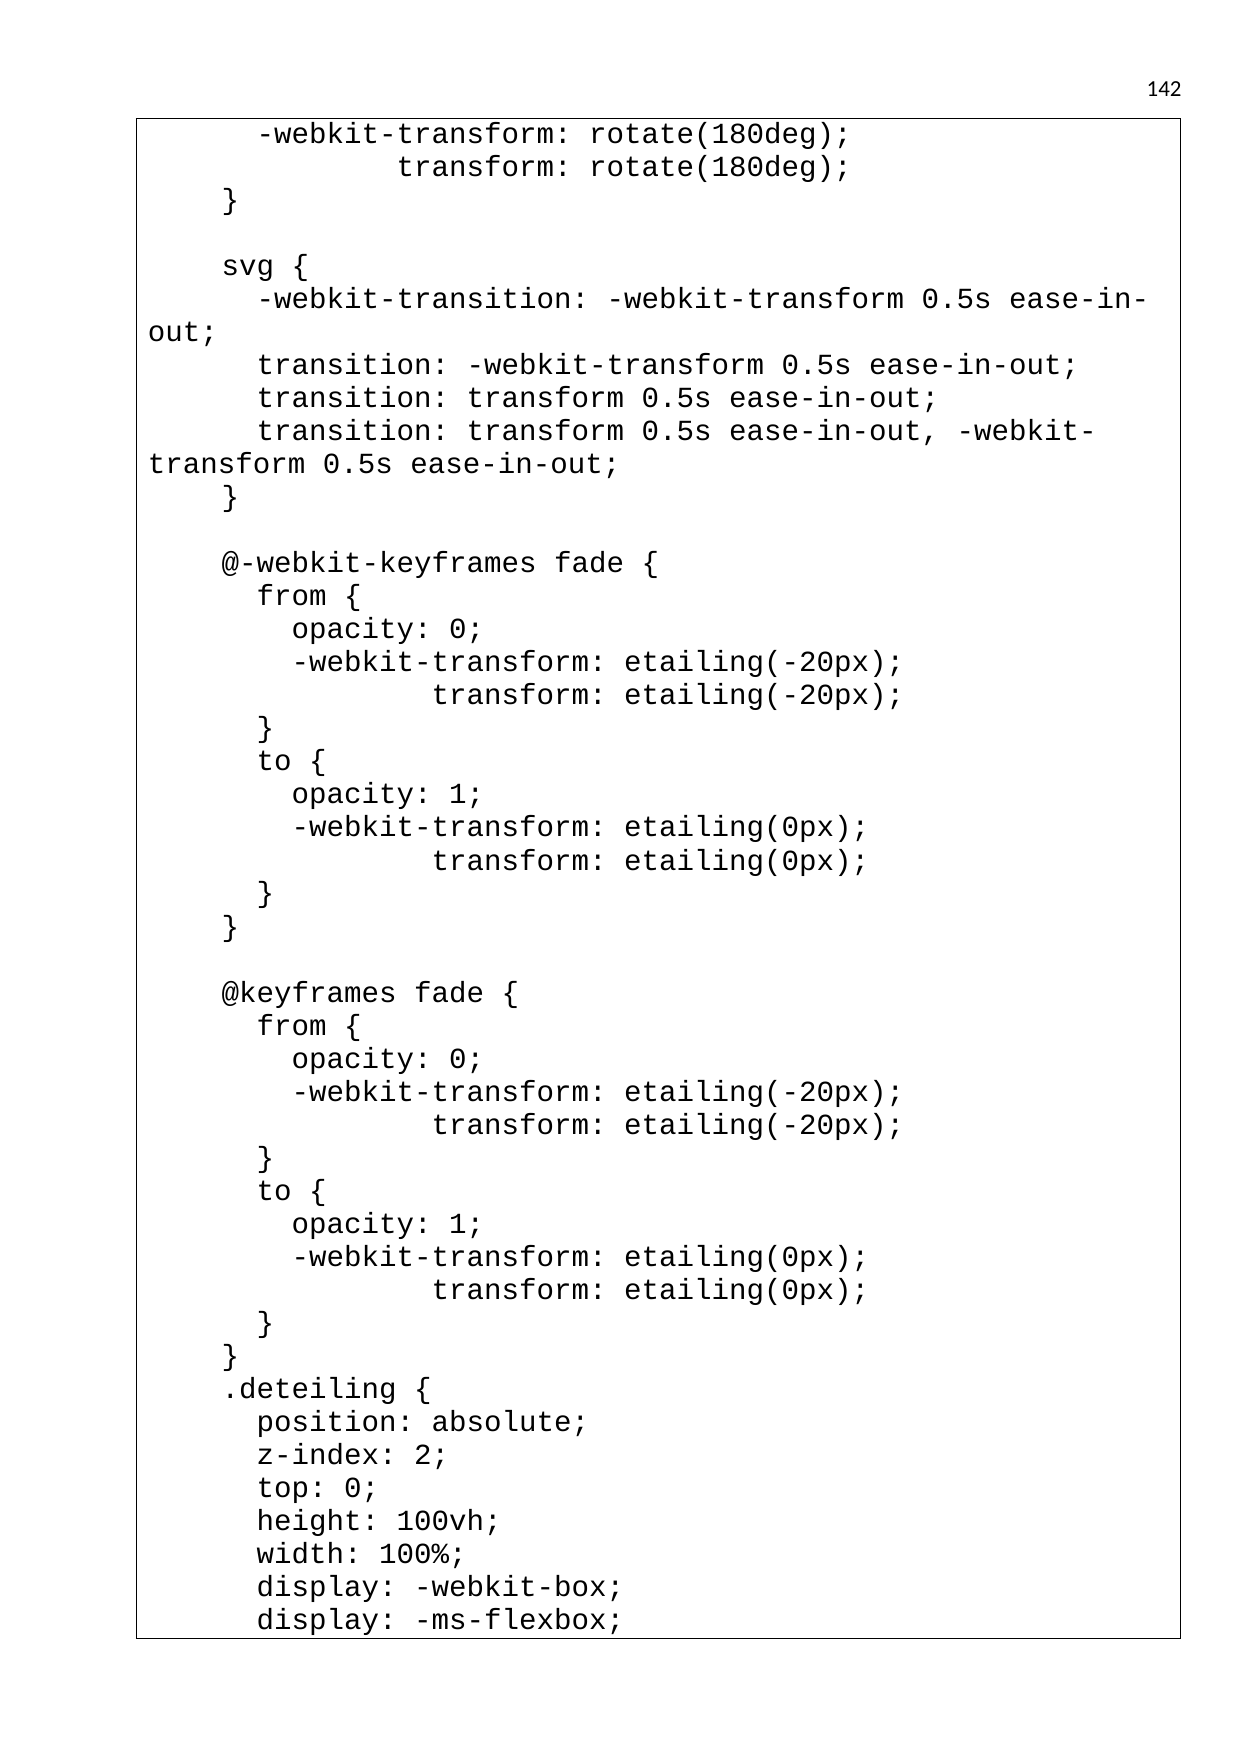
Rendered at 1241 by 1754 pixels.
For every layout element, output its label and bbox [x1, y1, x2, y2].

table_header [137, 119, 1180, 1638]
